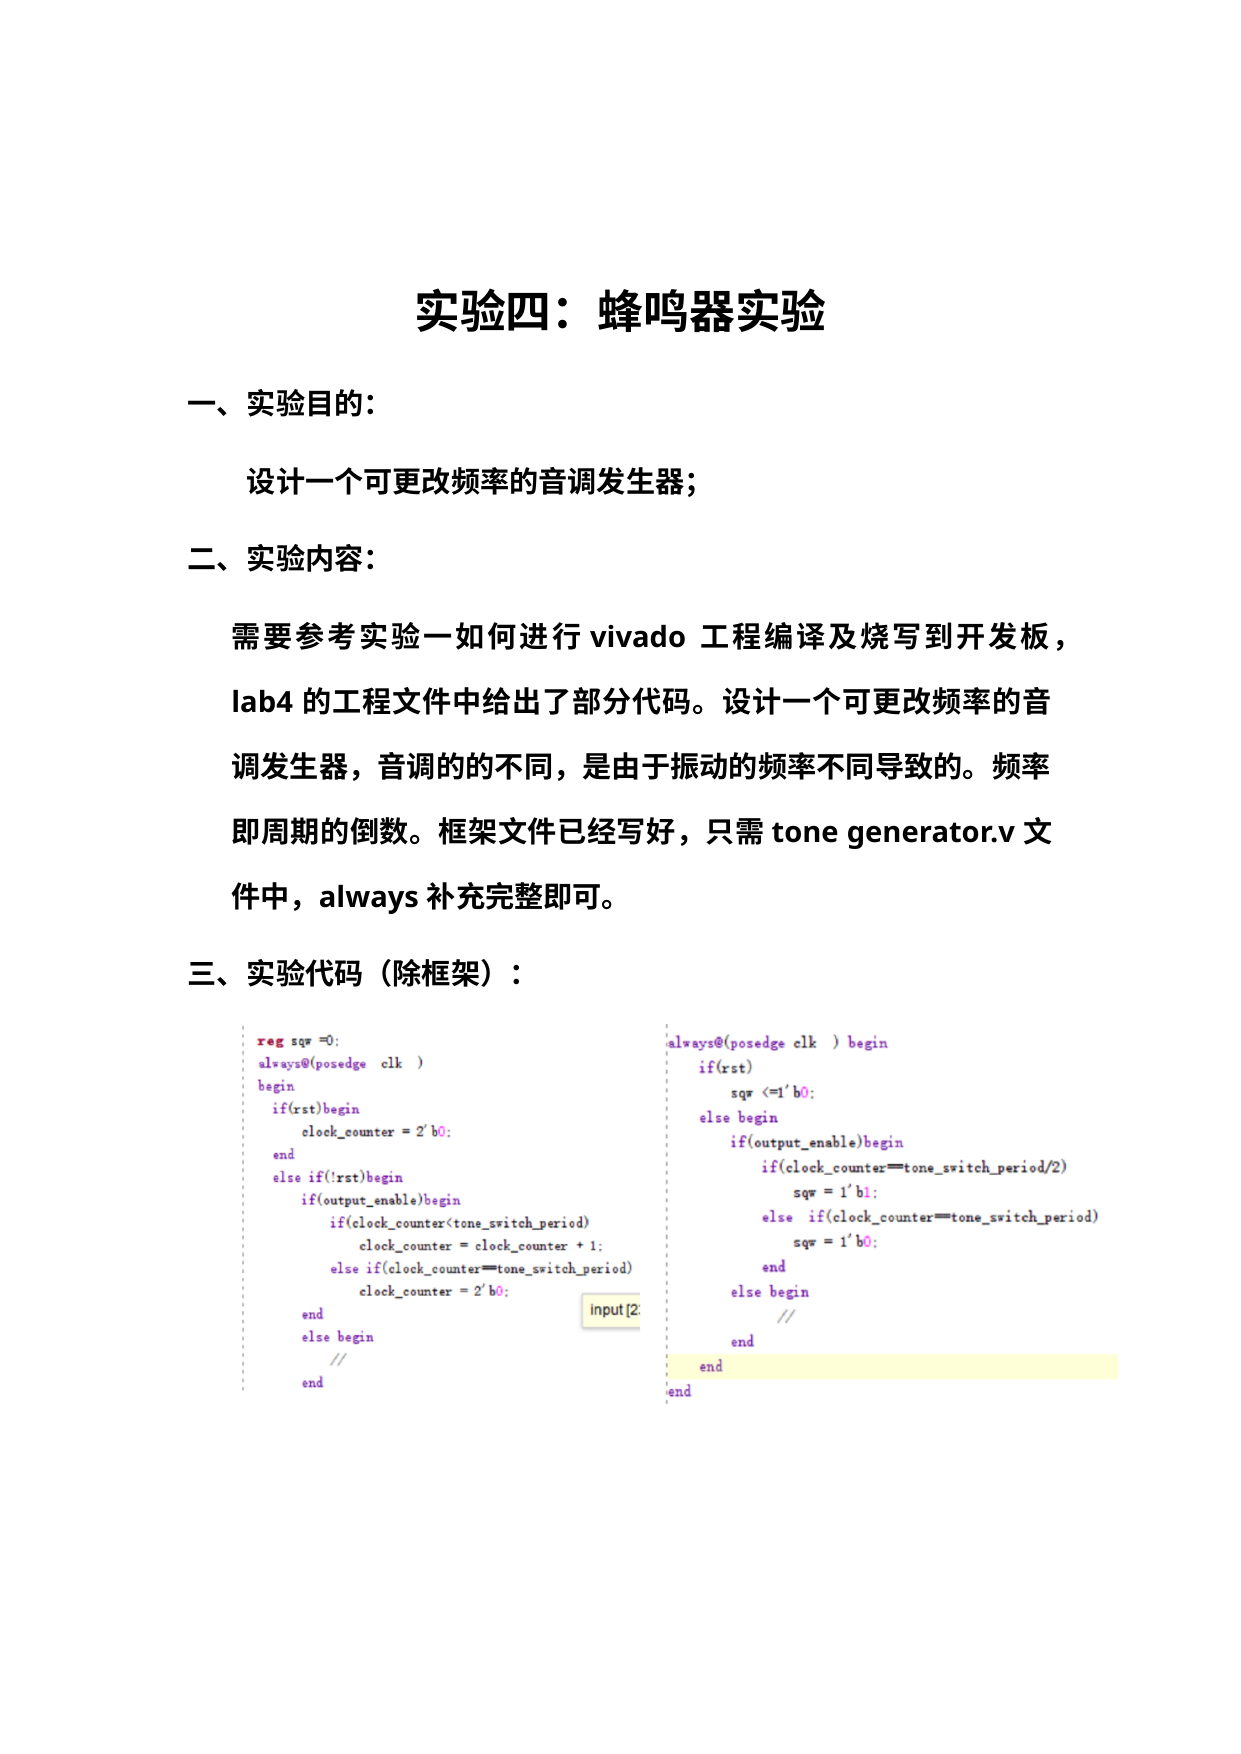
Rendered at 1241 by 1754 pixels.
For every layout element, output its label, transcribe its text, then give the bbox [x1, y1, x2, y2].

list 实验目的： [187, 369, 1053, 434]
list 实验内容： [187, 524, 1053, 589]
text 需要参考实验一如何进行vivado 工程编译及烧写到开发板，lab4 的工程文件中给出了部分代码。设计一个可更改频率的音调发生器，音调的的不同，是由于振动的频率不同导致的。频率即周期的倒数。框架文件已经写好，只需tone generator.v 文件中，always 补充完整即可。 [231, 602, 1053, 927]
picture [658, 1024, 1118, 1403]
text 设计一个可更改频率的音调发生器； [247, 447, 1053, 512]
picture [242, 1024, 641, 1392]
list 实验代码（除框架）： [187, 939, 1053, 1004]
text 实验四：蜂鸣器实验 [187, 259, 1053, 357]
